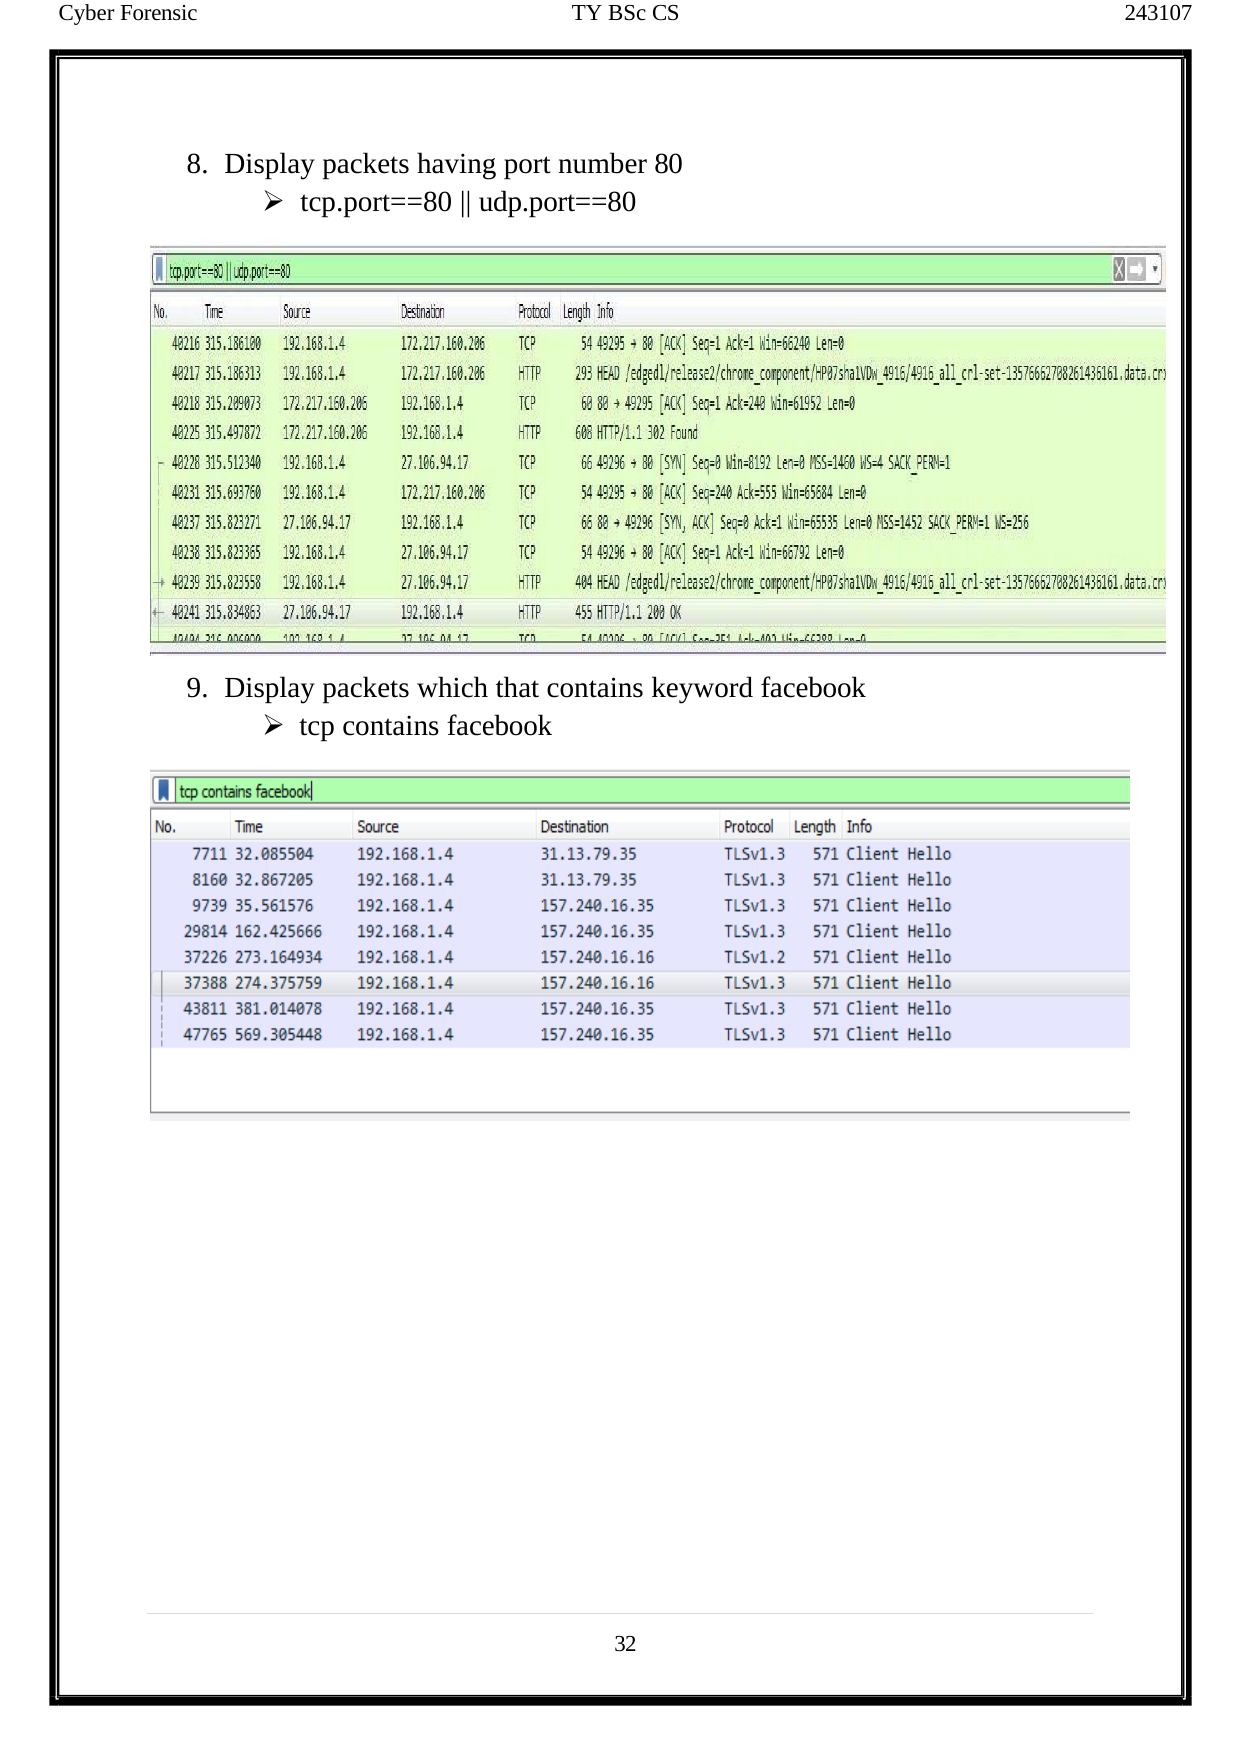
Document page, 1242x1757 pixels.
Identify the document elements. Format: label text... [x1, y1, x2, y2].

list Display packets which that contains keyword facebook [186, 670, 1104, 703]
list tcp contains facebook [262, 708, 1104, 742]
picture [150, 769, 1130, 1121]
list tcp.port==80 || udp.port==80 [262, 184, 1104, 218]
list Display packets having port number 80 [186, 146, 1104, 179]
picture [150, 245, 1166, 656]
